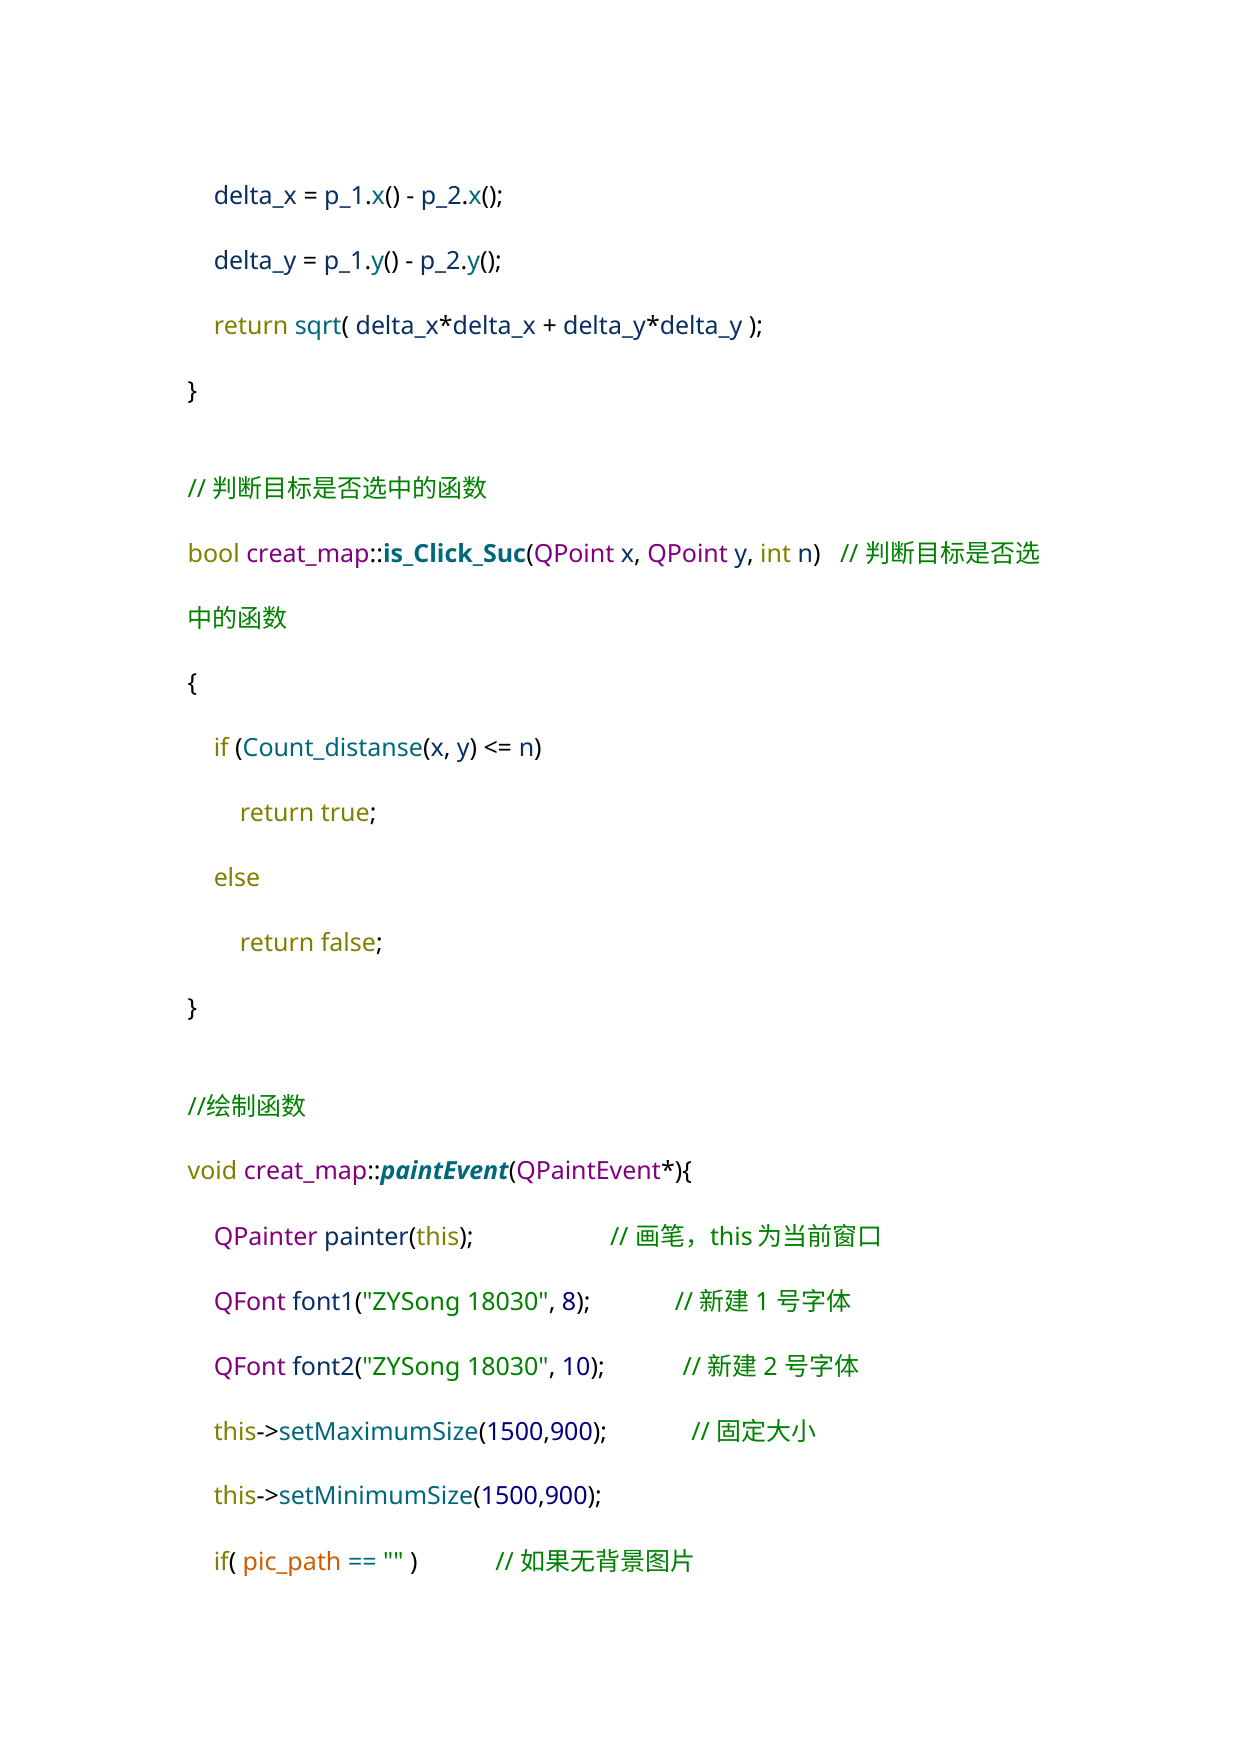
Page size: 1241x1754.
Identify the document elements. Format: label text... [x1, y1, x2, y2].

text delta_y = p_1.y() - p_2.y(); [187, 227, 1053, 292]
text // 判断目标是否选中的函数 [187, 454, 1053, 519]
text return false; [187, 909, 1053, 974]
text if( pic_path == "" ) // 如果无背景图片 [187, 1527, 1053, 1592]
text else [187, 844, 1053, 909]
text //绘制函数 [187, 1072, 1053, 1137]
text } [187, 357, 1053, 422]
text this->setMaximumSize(1500,900); // 固定大小 [187, 1397, 1053, 1462]
text return true; [187, 779, 1053, 844]
text QFont font1("ZYSong 18030", 8); // 新建 1 号字体 [187, 1267, 1053, 1332]
text void creat_map::paintEvent(QPaintEvent*){ [187, 1137, 1053, 1202]
text return sqrt( delta_x*delta_x + delta_y*delta_y ); [187, 292, 1053, 357]
text this->setMinimumSize(1500,900); [187, 1462, 1053, 1527]
text delta_x = p_1.x() - p_2.x(); [187, 162, 1053, 227]
text bool creat_map::is_Click_Suc(QPoint x, QPoint y, int n) // 判断目标是否选中的函数 [187, 519, 1053, 649]
text } [187, 974, 1053, 1039]
text if (Count_distanse(x, y) <= n) [187, 714, 1053, 779]
text QFont font2("ZYSong 18030", 10); // 新建 2 号字体 [187, 1332, 1053, 1397]
text { [187, 649, 1053, 714]
text QPainter painter(this); // 画笔，this为当前窗口 [187, 1202, 1053, 1267]
